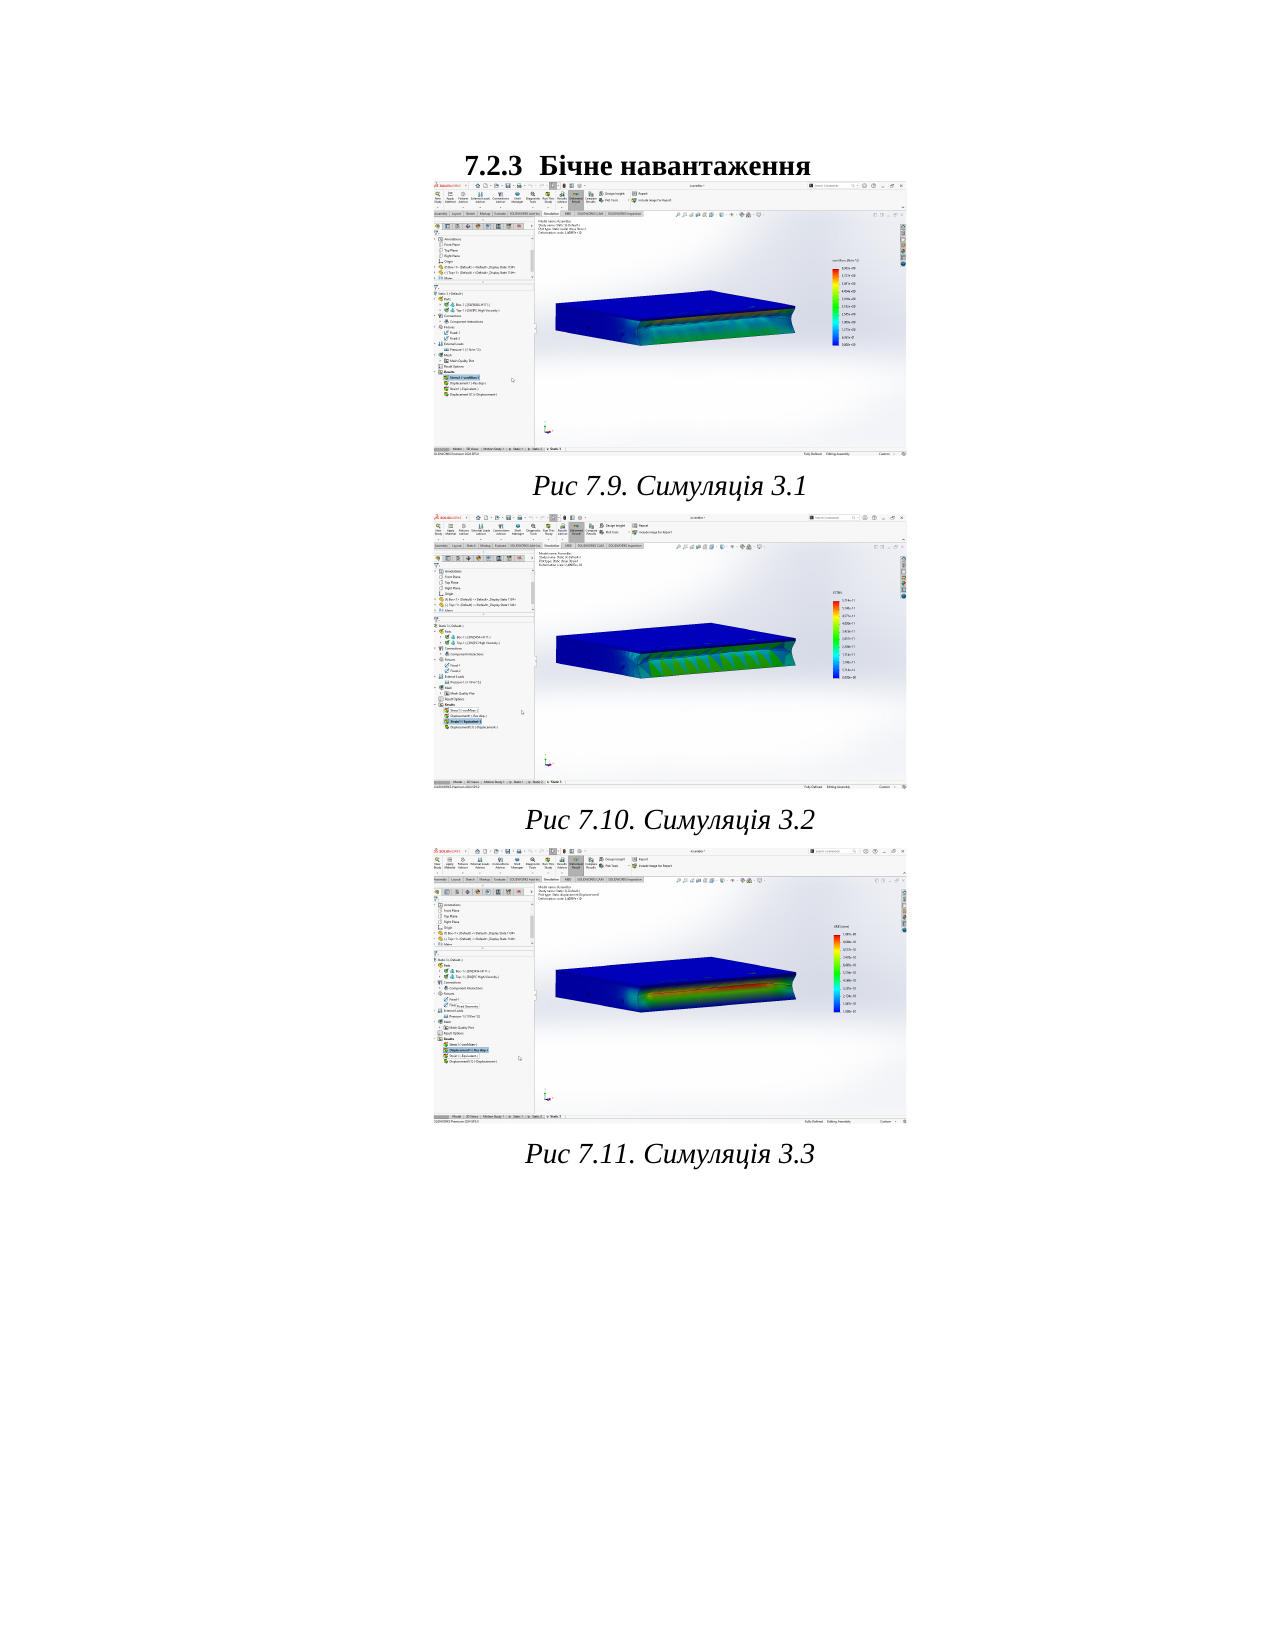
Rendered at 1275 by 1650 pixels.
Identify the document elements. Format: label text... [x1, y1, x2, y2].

text Рис 7.10. Симуляція 3.2 [148, 802, 1127, 836]
subtitle Бічне навантаження [148, 148, 1127, 181]
picture [433, 514, 907, 790]
text Рис 7.11. Симуляція 3.3 [148, 1137, 1127, 1170]
text Рис 7.9. Симуляція 3.1 [148, 468, 1127, 502]
picture [433, 181, 907, 456]
picture [433, 848, 907, 1124]
